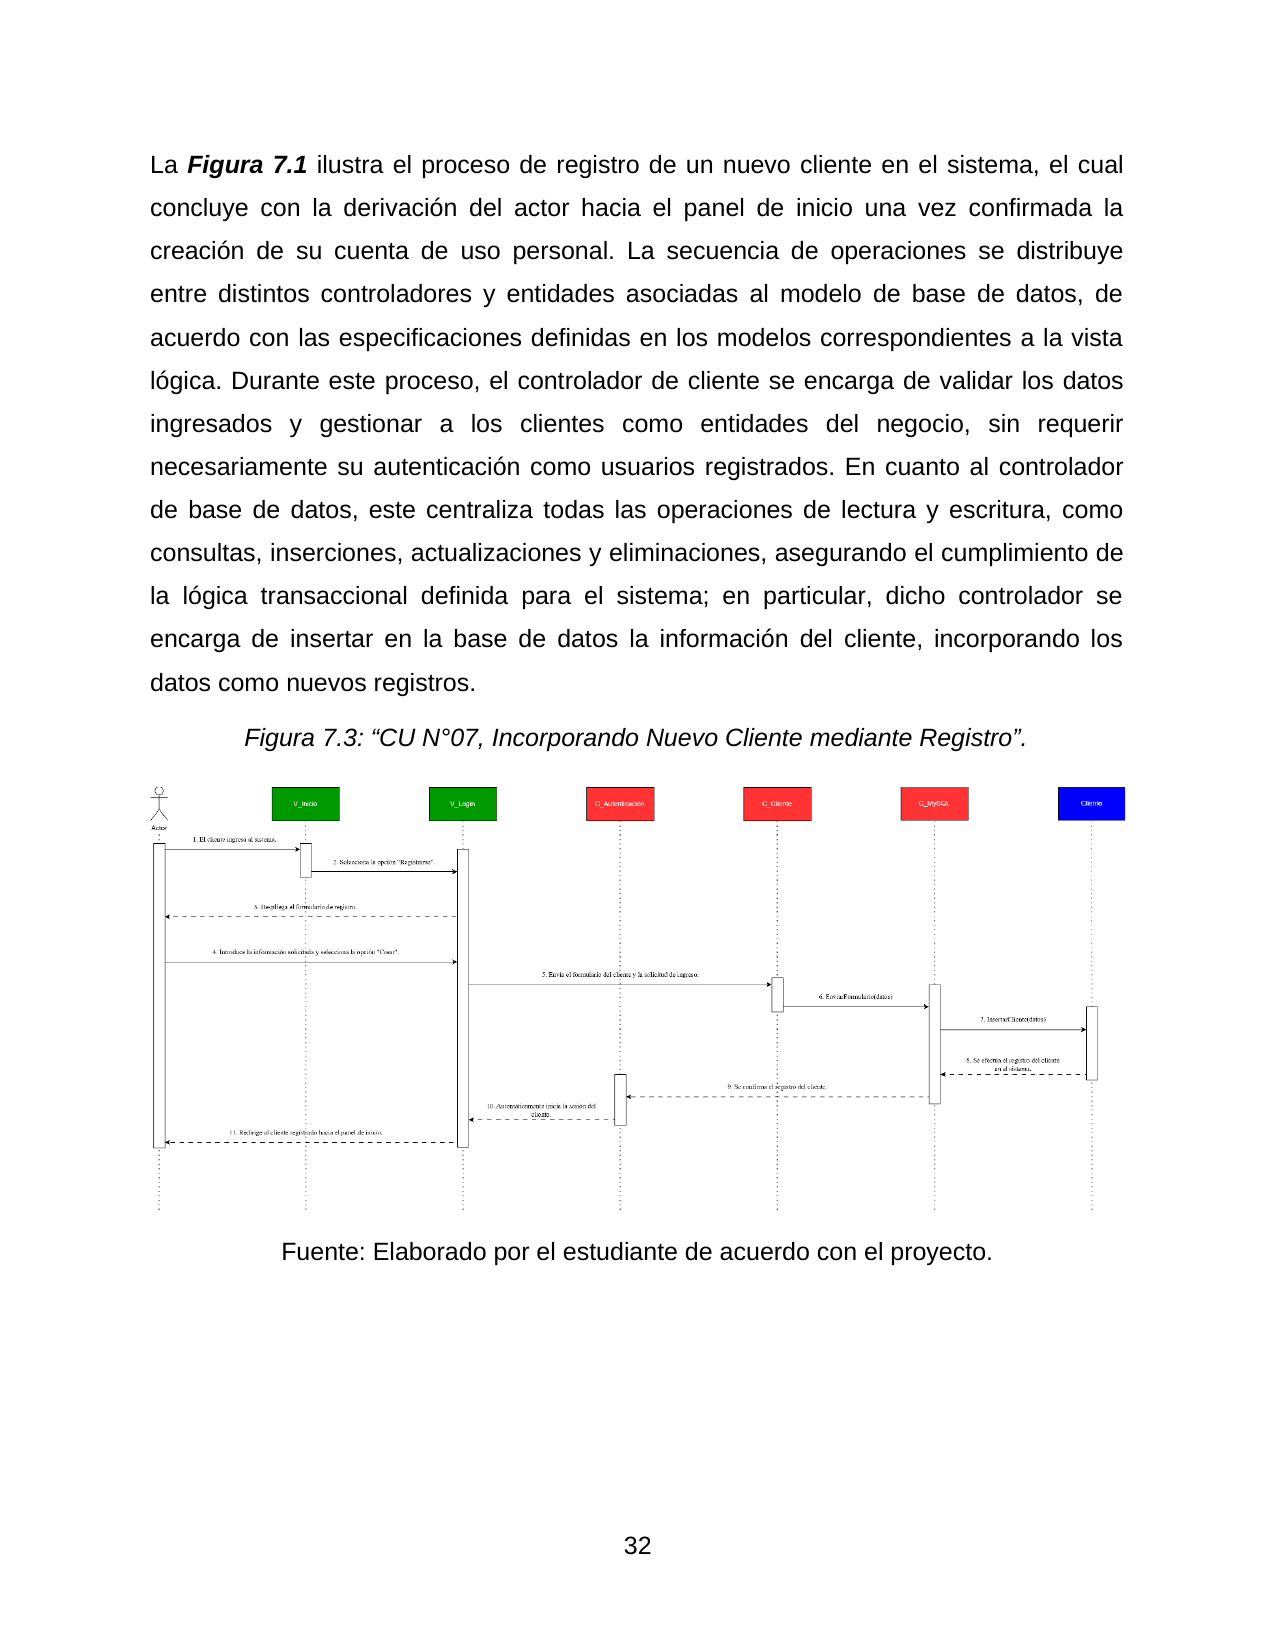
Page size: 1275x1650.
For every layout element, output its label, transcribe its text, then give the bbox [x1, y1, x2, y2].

text Fuente: Elaborado por el estudiante de acuerdo con el proyecto. [150, 1237, 1125, 1266]
picture [150, 787, 1125, 1211]
text La Figura 7.1 ilustra el proceso de registro de un nuevo cliente en el sistema, el cual concluye con la derivación del actor hacia el panel de inicio una vez confirmada la creación de su cuenta de uso personal. La secuencia de operaciones se distribuye entre distintos controladores y entidades asociadas al modelo de base de datos, de acuerdo con las especificaciones definidas en los modelos correspondientes a la vista lógica. Durante este proceso, el controlador de cliente se encarga de validar los datos ingresados y gestionar a los clientes como entidades del negocio, sin requerir necesariamente su autenticación como usuarios registrados. En cuanto al controlador de base de datos, este centraliza todas las operaciones de lectura y escritura, como consultas, inserciones, actualizaciones y eliminaciones, asegurando el cumplimiento de la lógica transaccional definida para el sistema; en particular, dicho controlador se encarga de insertar en la base de datos la información del cliente, incorporando los datos como nuevos registros. [150, 150, 1125, 696]
